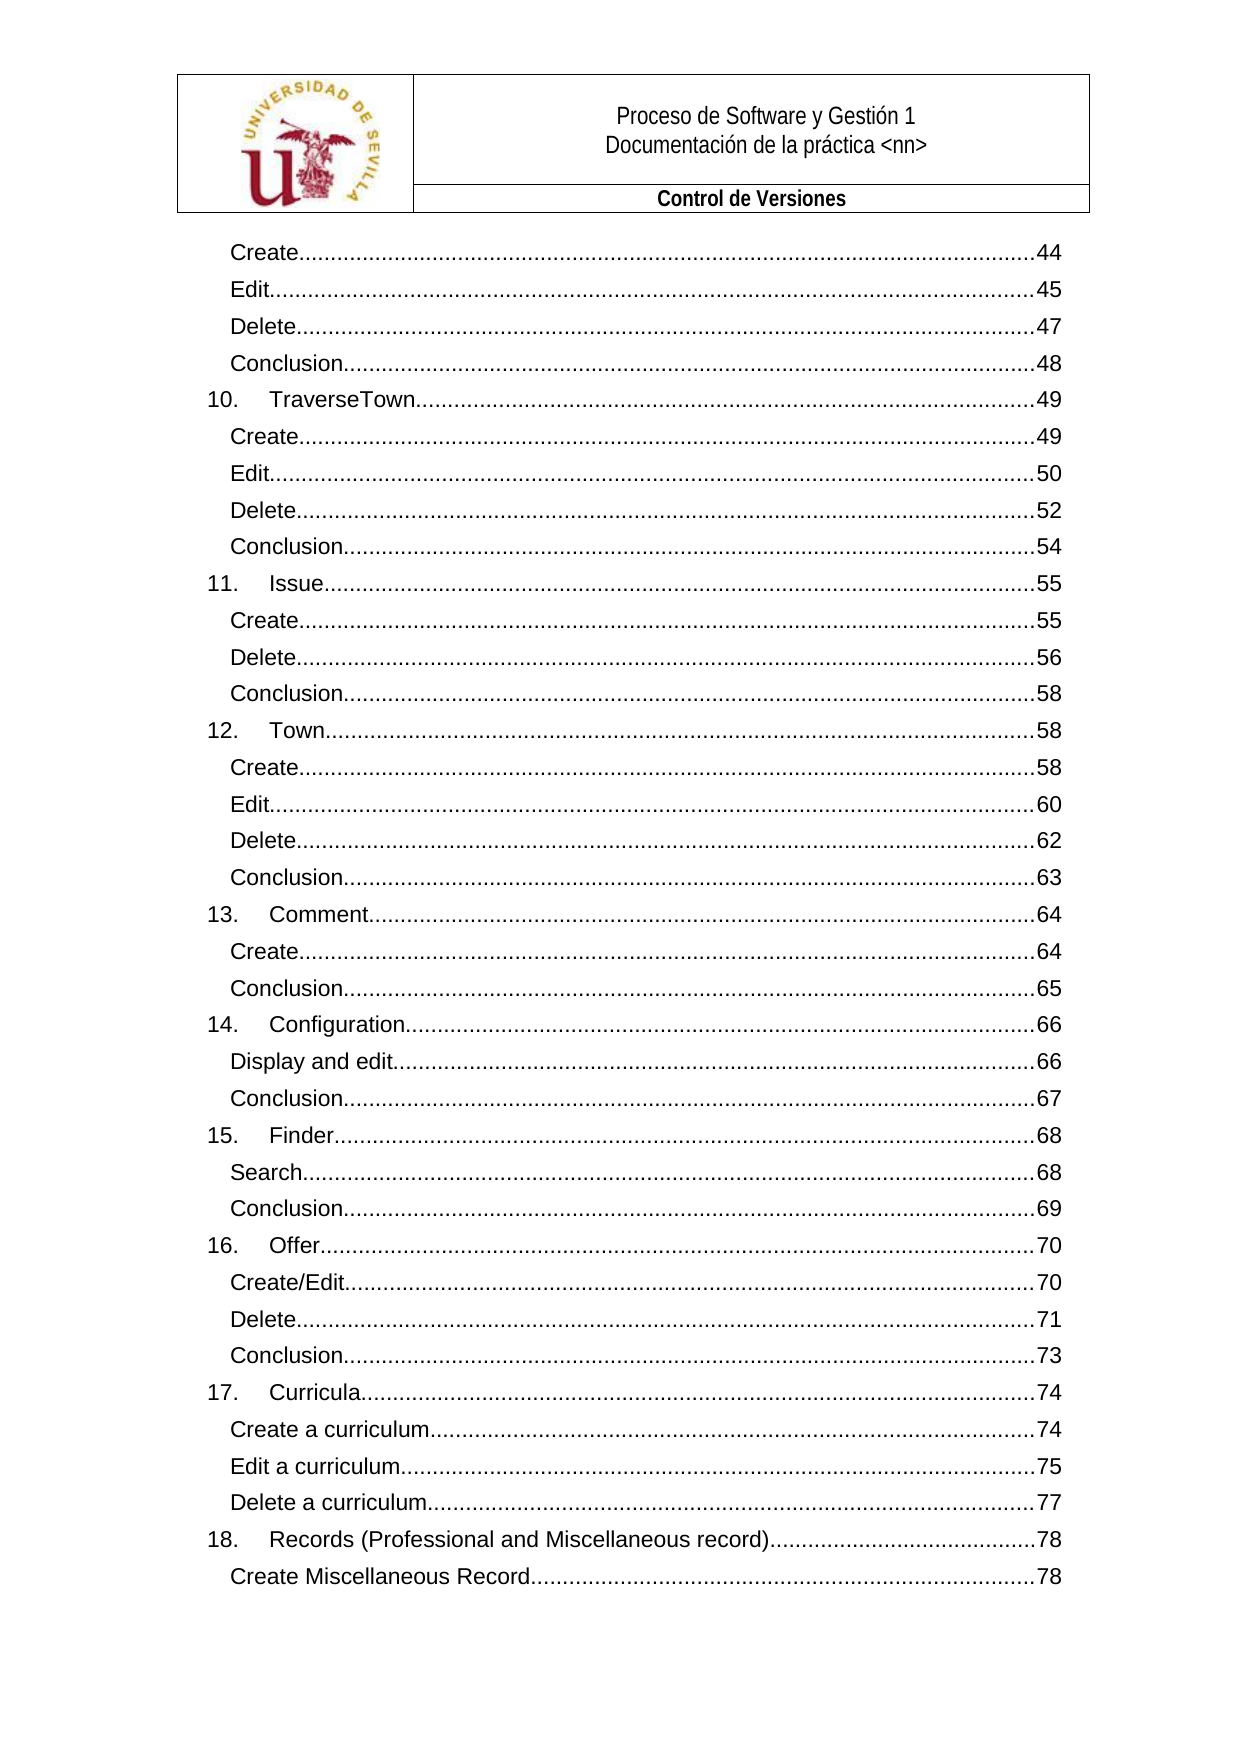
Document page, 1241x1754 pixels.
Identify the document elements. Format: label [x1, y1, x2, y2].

picture [240, 79, 381, 208]
